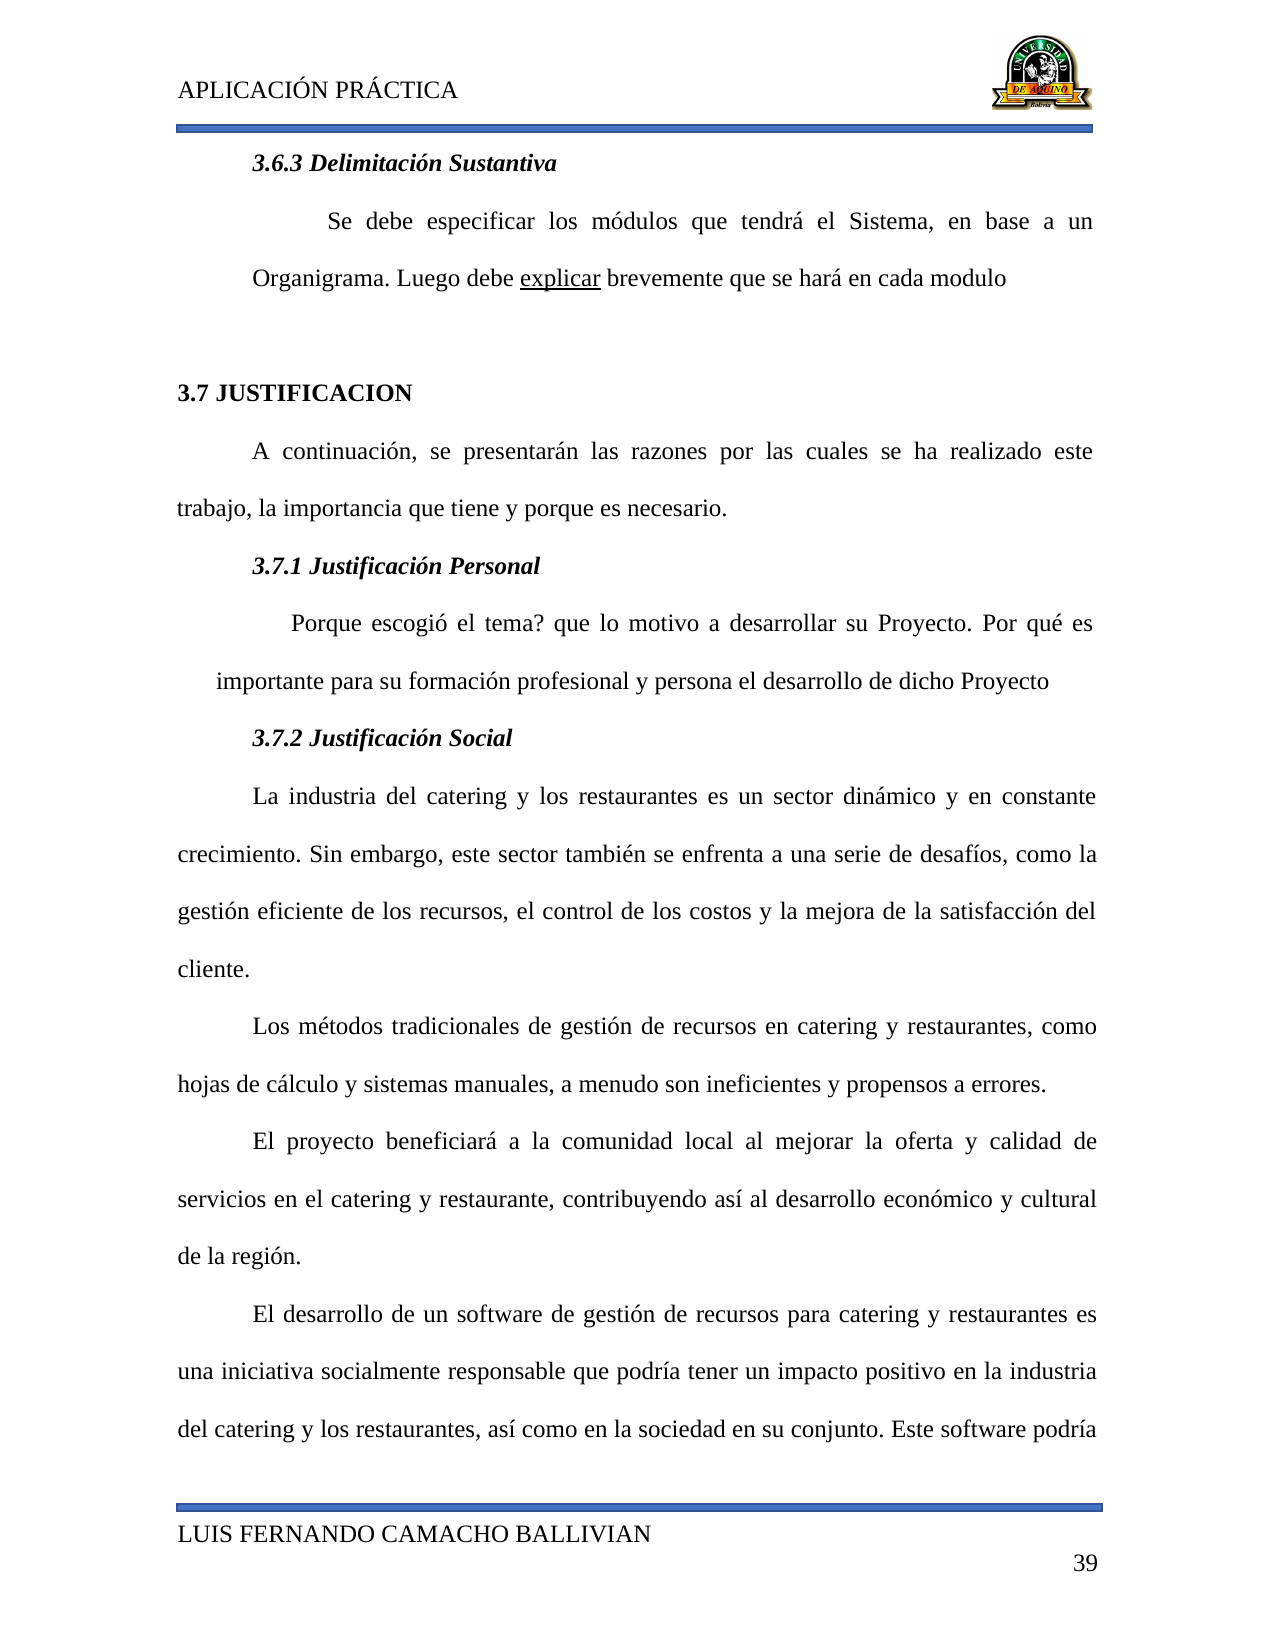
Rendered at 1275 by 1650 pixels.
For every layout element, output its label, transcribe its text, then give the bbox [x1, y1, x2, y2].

text Los métodos tradicionales de gestión de recursos en catering y restaurantes, como hojas de cálculo y sistemas manuales, a menudo son ineficientes y propensos a errores. [177, 1011, 1098, 1097]
text La industria del catering y los restaurantes es un sector dinámico y en constante crecimiento. Sin embargo, este sector también se enfrenta a una serie de desafíos, como la gestión eficiente de los recursos, el control de los costos y la mejora de la satisfacción del cliente. [177, 781, 1098, 982]
text Porque escogió el tema? que lo motivo a desarrollar su Proyecto. Por qué es importante para su formación profesional y persona el desarrollo de dicho Proyecto [216, 608, 1094, 695]
text Se debe especificar los módulos que tendrá el Sistema, en base a un Organigrama. Luego debe explicar brevemente que se hará en cada modulo [252, 206, 1094, 292]
text A continuación, se presentarán las razones por las cuales se ha realizado este trabajo, la importancia que tiene y porque es necesario. [177, 436, 1094, 522]
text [177, 1299, 1098, 1442]
text El proyecto beneficiará a la comunidad local al mejorar la oferta y calidad de servicios en el catering y restaurante, contribuyendo así al desarrollo económico y cultural de la región. [177, 1126, 1098, 1270]
subtitle 3.7.1 Justificación Personal [177, 551, 1098, 580]
subtitle 3.6.3 Delimitación Sustantiva [177, 148, 1098, 177]
subtitle 3.7 JUSTIFICACION [177, 378, 1098, 407]
picture [992, 35, 1093, 110]
subtitle 3.7.2 Justificación Social [177, 723, 1098, 752]
